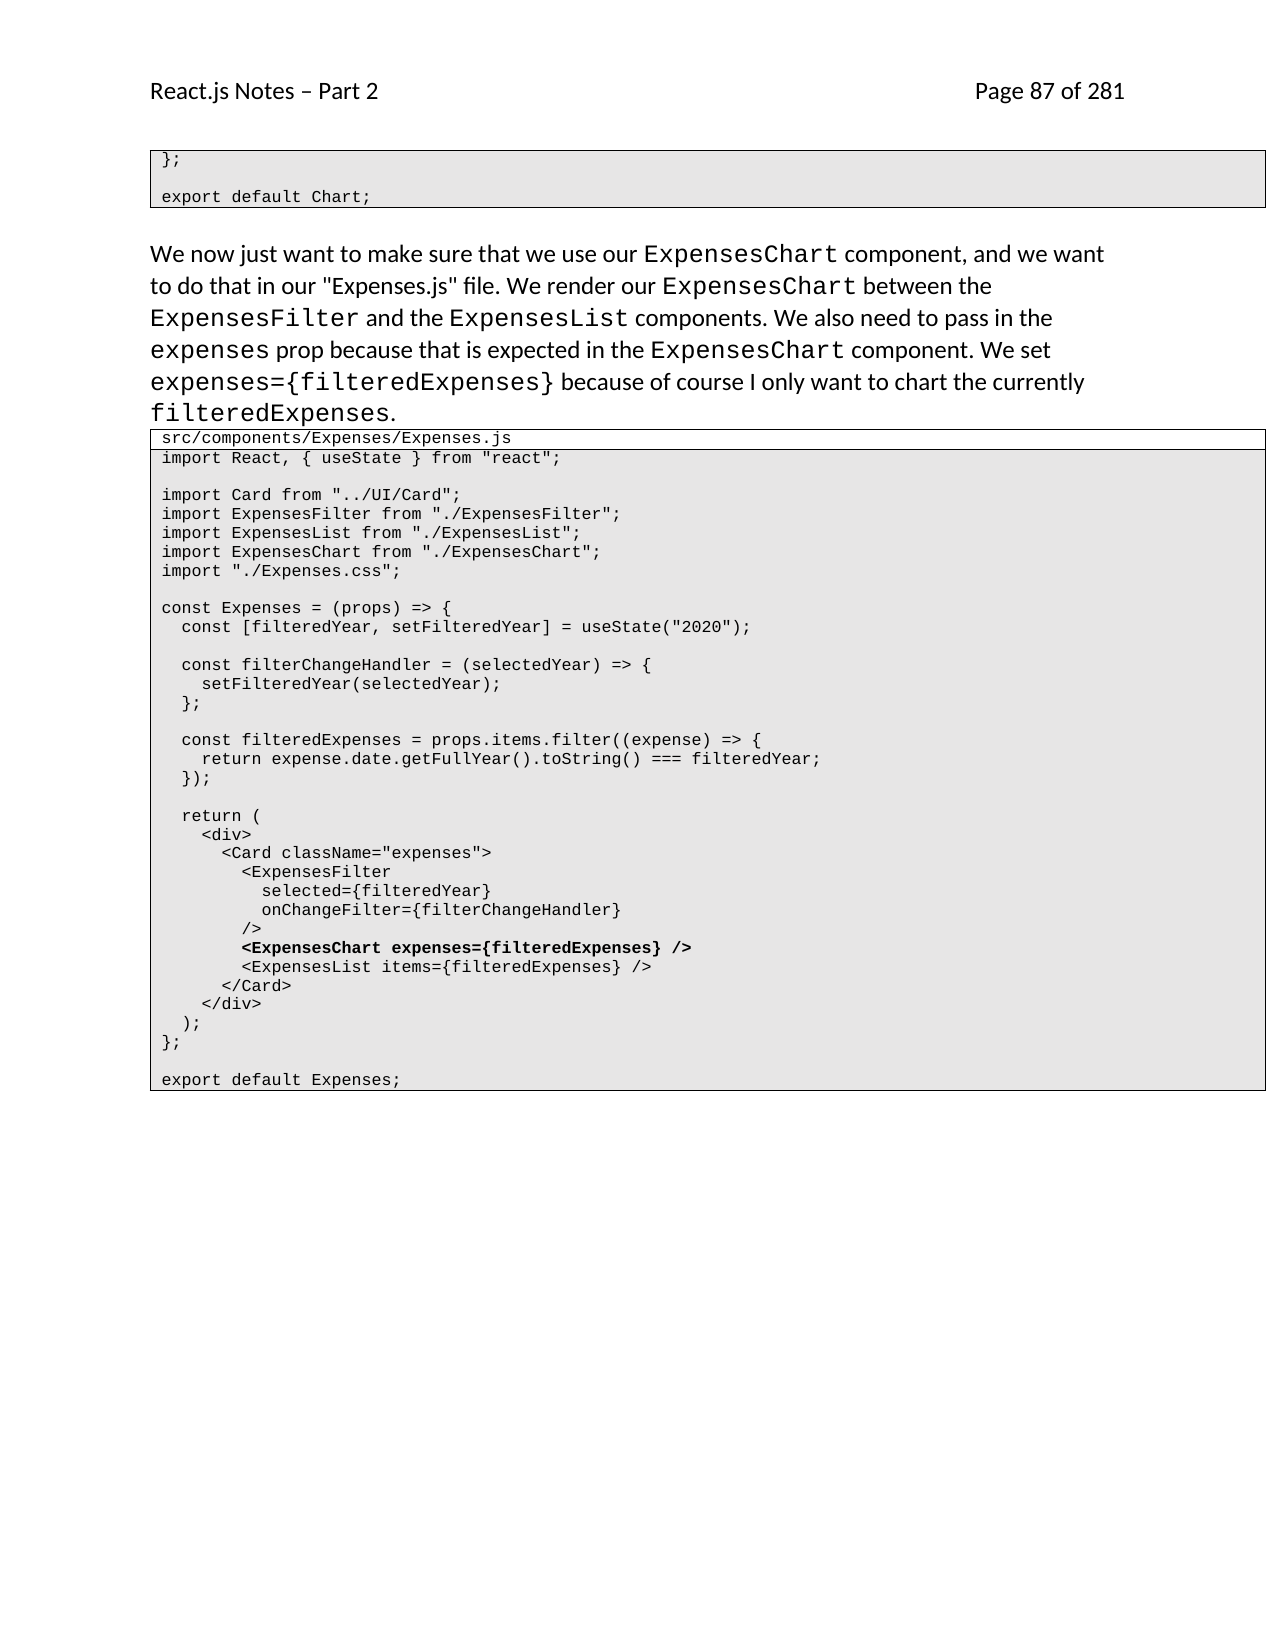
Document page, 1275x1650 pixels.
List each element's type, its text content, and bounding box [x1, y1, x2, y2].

table_header src/components/Expenses/Expenses.js [151, 430, 1265, 449]
text We now just want to make sure that we use our ExpensesChart component, and we want to do that in our "Expenses.js" file. We render our ExpensesChart between the ExpensesFilter and the ExpensesList components. We also need to pass in the expenses prop because that is expected in the ExpensesChart component. We set expenses={filteredExpenses} because of course I only want to chart the currently filteredExpenses. [150, 239, 1125, 429]
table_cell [151, 151, 1265, 207]
table_cell import React, { useState } from "react"; import Card from "../UI/Card"; import ExpensesFilter from "./ExpensesFilter"; import ExpensesList from "./ExpensesList"; import ExpensesChart from "./ExpensesChart"; import "./Expenses.css"; const Expenses = (props) => { const [filteredYear, setFilteredYear] = useState("2020"); const filterChangeHandler = (selectedYear) => { setFilteredYear(selectedYear); }; const filteredExpenses = props.items.filter((expense) => { return expense.date.getFullYear().toString() === filteredYear; }); return ( <div> <Card className="expenses"> <ExpensesFilter selected={filteredYear} onChangeFilter={filterChangeHandler} /> <ExpensesChart expenses={filteredExpenses} /> <ExpensesList items={filteredExpenses} /> </Card> </div> ); }; export default Expenses; [151, 450, 1265, 1090]
